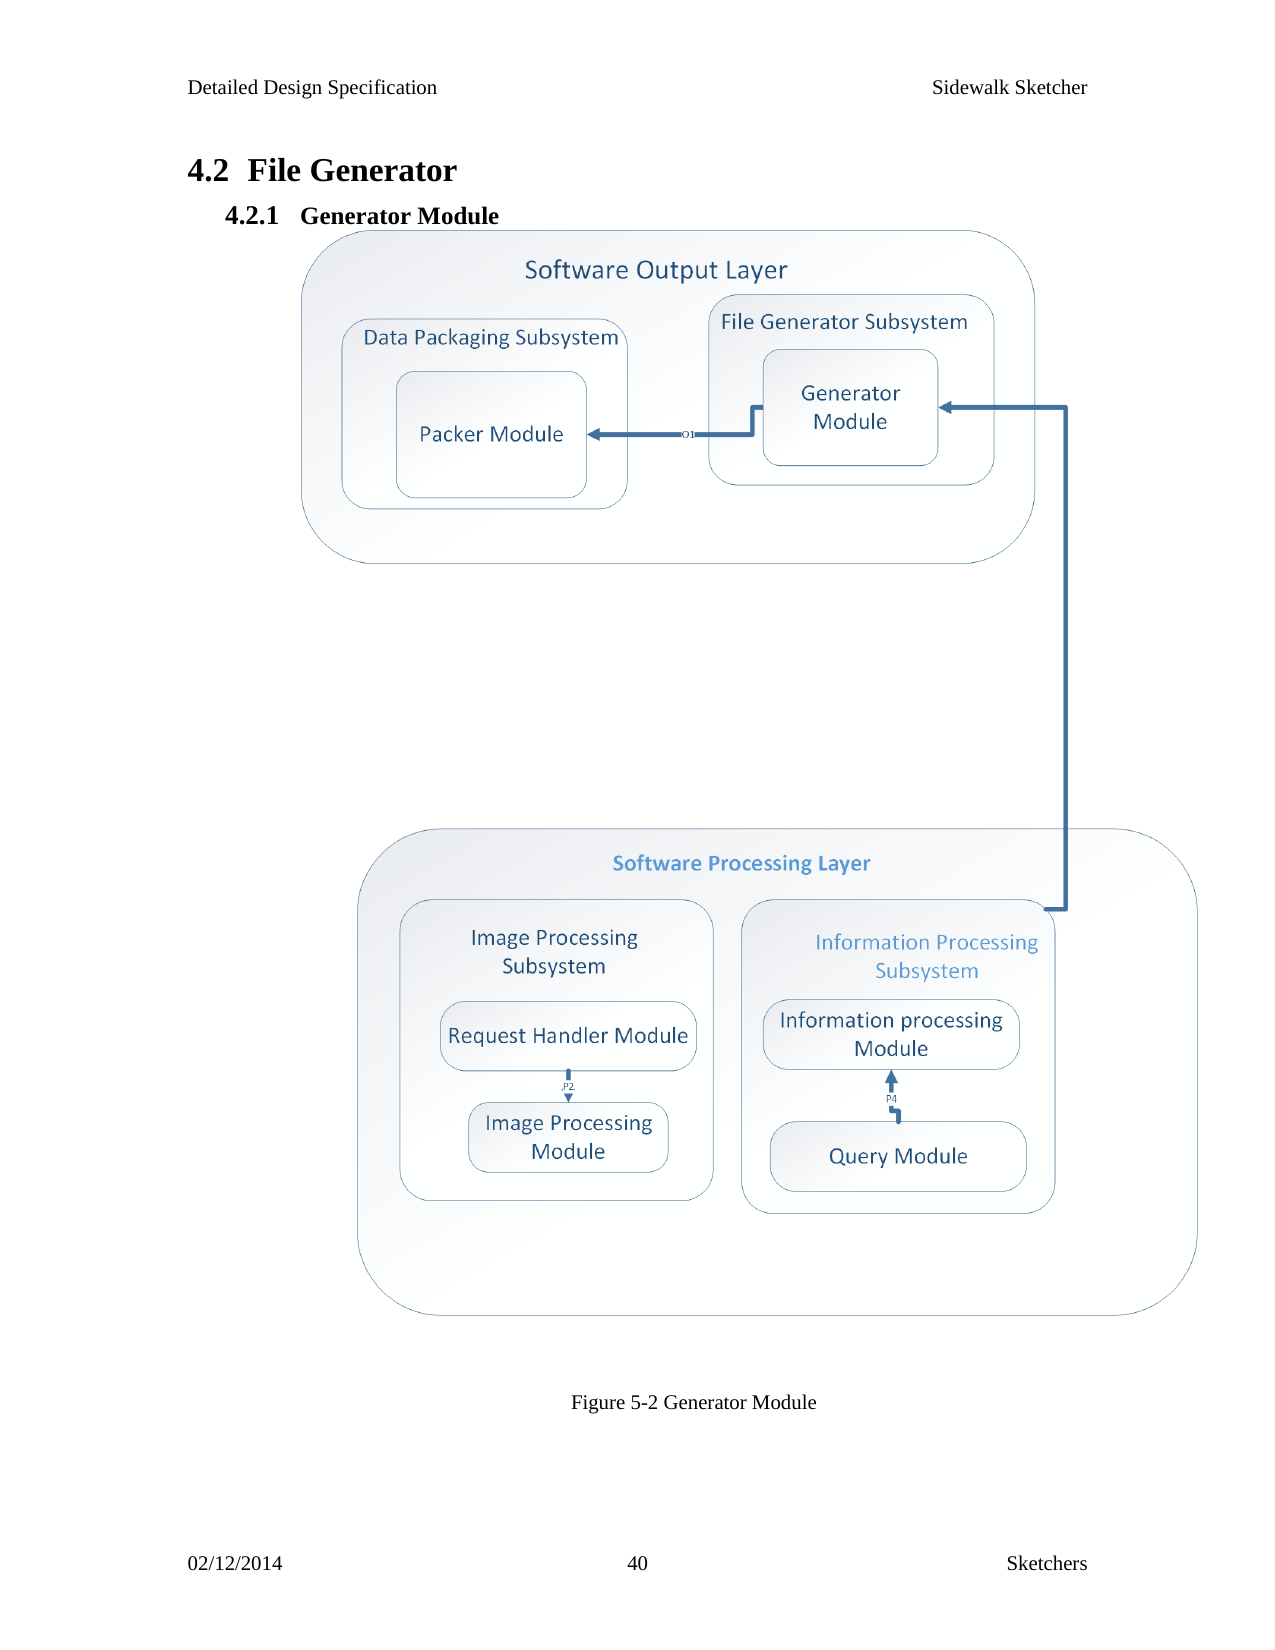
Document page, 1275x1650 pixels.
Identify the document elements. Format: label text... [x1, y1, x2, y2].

text Figure 5-2 Generator Module [300, 1390, 1087, 1414]
picture [300, 230, 1198, 1316]
subtitle File Generator [187, 150, 1087, 188]
